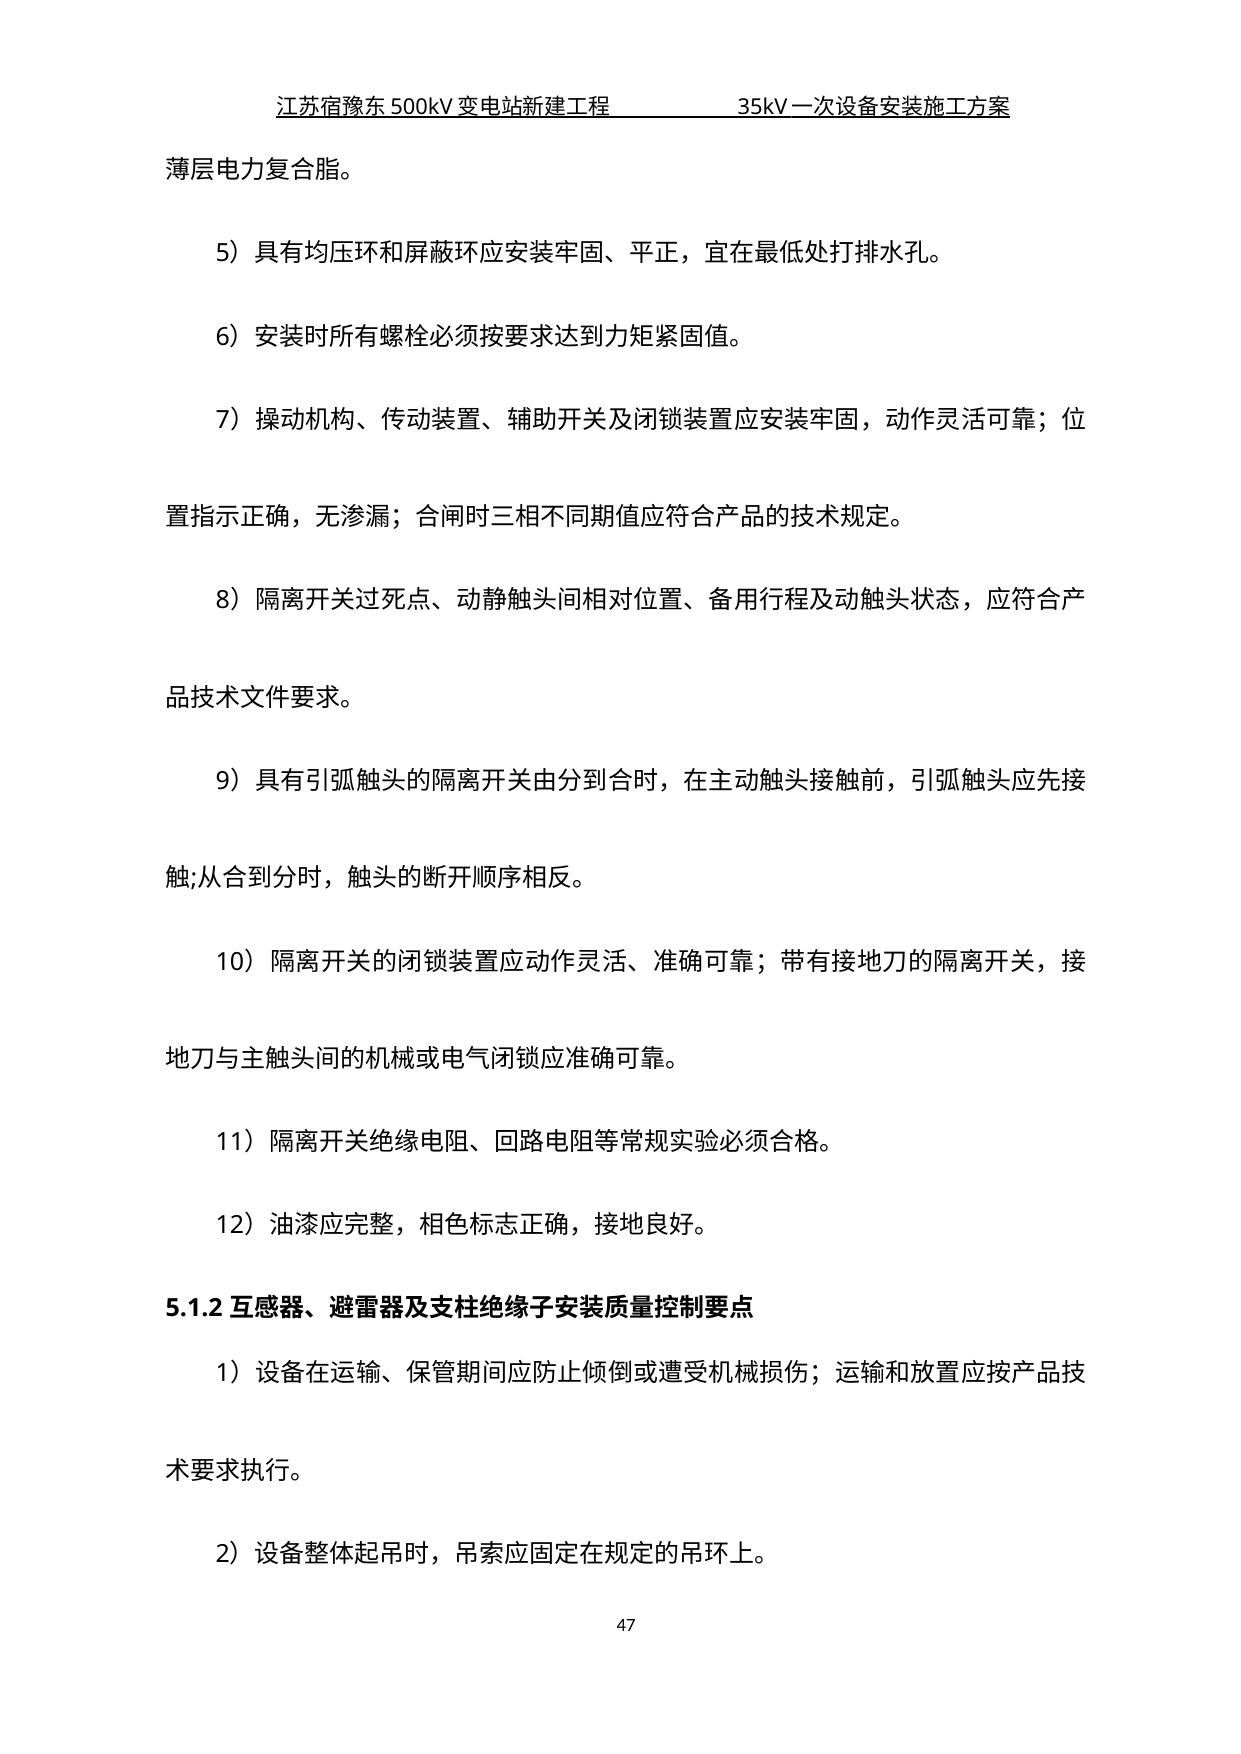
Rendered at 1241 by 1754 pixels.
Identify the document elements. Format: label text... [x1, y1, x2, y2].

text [165, 135, 1087, 200]
text 5）具有均压环和屏蔽环应安装牢固、平正，宜在最低处打排水孔。 [165, 218, 1087, 283]
text 2）设备整体起吊时，吊索应固定在规定的吊环上。 [165, 1519, 1087, 1584]
text 12）油漆应完整，相色标志正确，接地良好。 [165, 1190, 1087, 1255]
text 9）具有引弧触头的隔离开关由分到合时，在主动触头接触前，引弧触头应先接触;从合到分时，触头的断开顺序相反。 [165, 746, 1087, 908]
text 8）隔离开关过死点、动静触头间相对位置、备用行程及动触头状态，应符合产品技术文件要求。 [165, 565, 1087, 728]
text 10）隔离开关的闭锁装置应动作灵活、准确可靠；带有接地刀的隔离开关，接地刀与主触头间的机械或电气闭锁应准确可靠。 [165, 927, 1087, 1089]
text 5.1.2 互感器、避雷器及支柱绝缘子安装质量控制要点 [165, 1273, 1087, 1338]
text 1）设备在运输、保管期间应防止倾倒或遭受机械损伤；运输和放置应按产品技术要求执行。 [165, 1338, 1087, 1501]
text 11）隔离开关绝缘电阻、回路电阻等常规实验必须合格。 [165, 1107, 1087, 1172]
text 7）操动机构、传动装置、辅助开关及闭锁装置应安装牢固，动作灵活可靠；位置指示正确，无渗漏；合闸时三相不同期值应符合产品的技术规定。 [165, 385, 1087, 547]
text 6）安装时所有螺栓必须按要求达到力矩紧固值。 [165, 302, 1087, 367]
